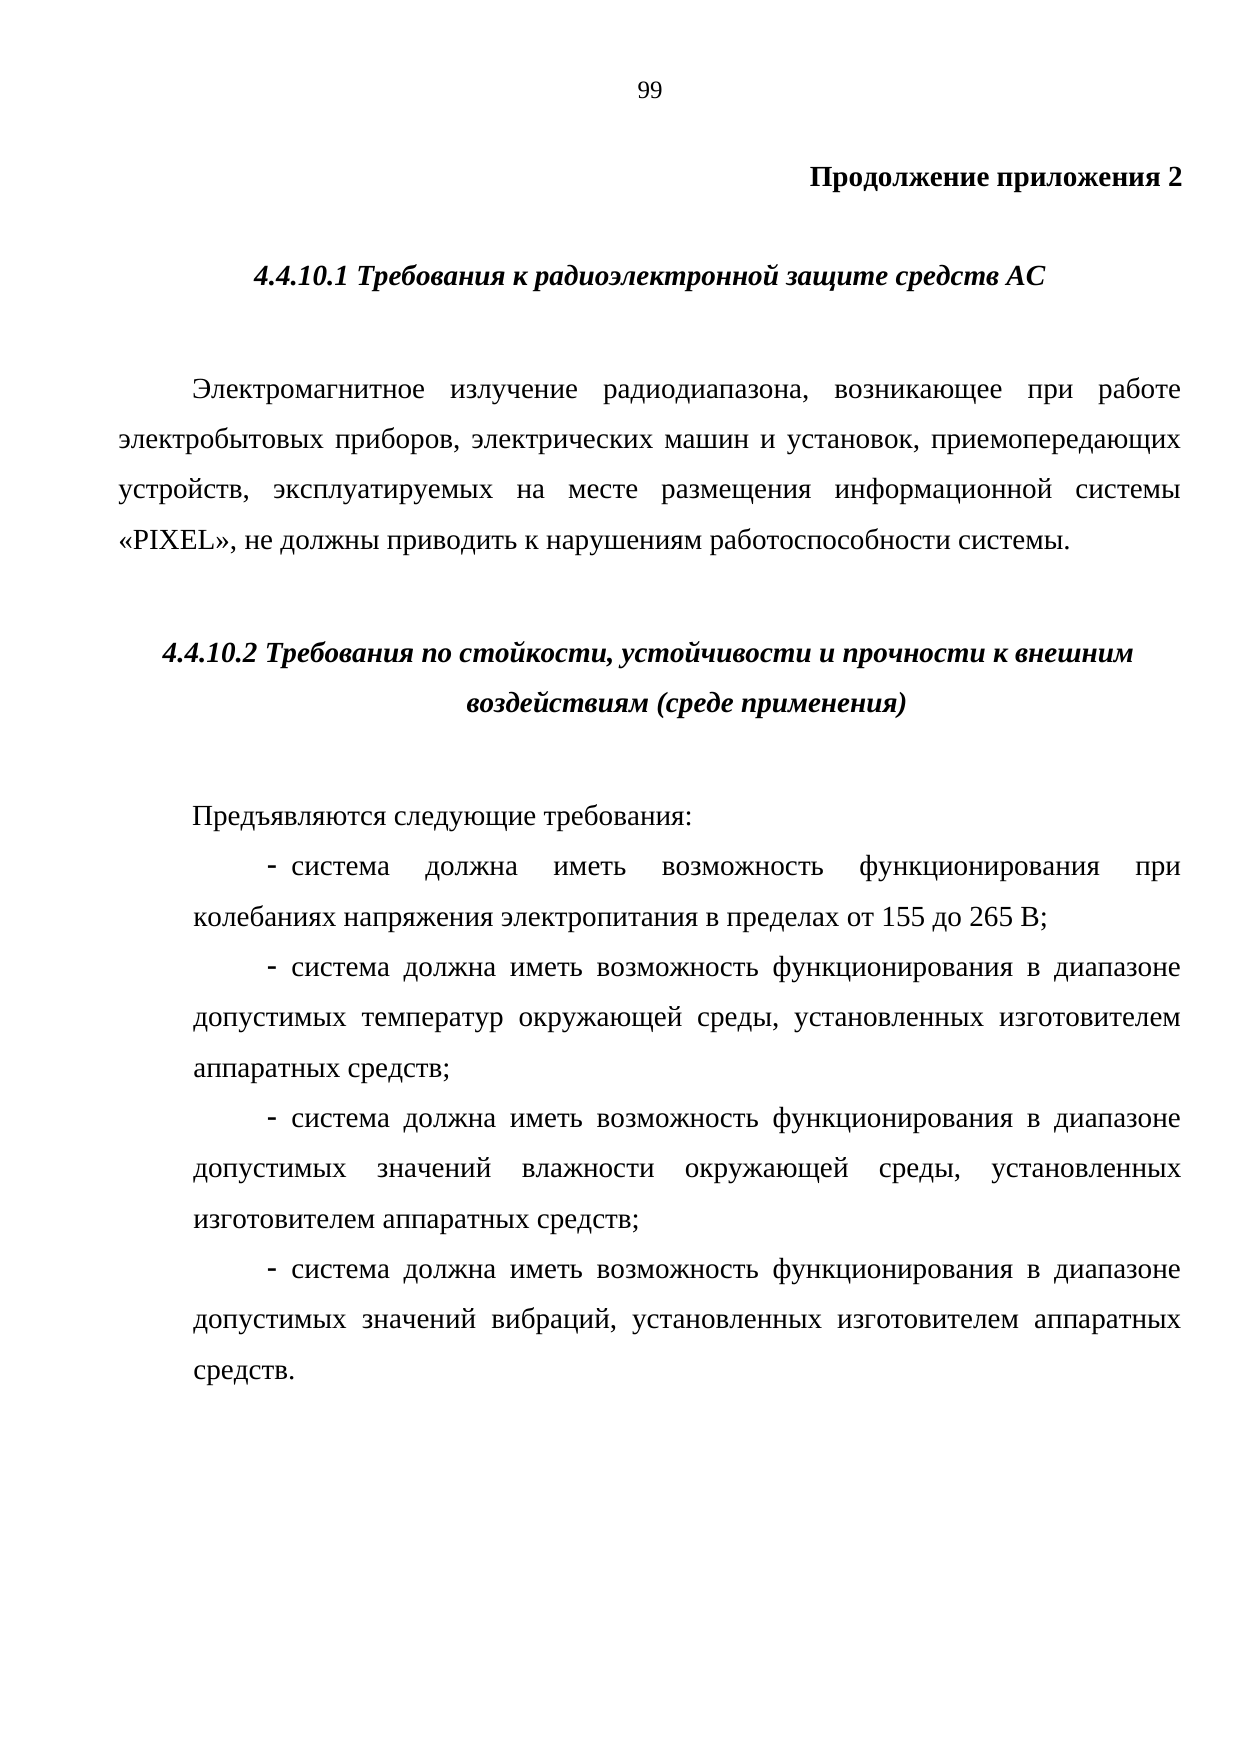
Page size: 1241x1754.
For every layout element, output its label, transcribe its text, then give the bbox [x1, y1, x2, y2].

list система должна иметь возможность функционирования в диапазоне допустимых значений вибраций, установленных изготовителем аппаратных средств. [193, 1251, 1182, 1385]
text Предъявляются следующие требования: [118, 798, 1182, 831]
text Электромагнитное излучение радиодиапазона, возникающее при работе электробытовых приборов, электрических машин и установок, приемопередающих устройств, эксплуатируемых на месте размещения информационной системы «PIXEL», не должны приводить к нарушениям работоспособности системы. [118, 371, 1182, 556]
list система должна иметь возможность функционирования в диапазоне допустимых температур окружающей среды, установленных изготовителем аппаратных средств; [193, 949, 1182, 1083]
subtitle 4.4.10.1 Требования к радиоэлектронной защите средств АС [118, 258, 1182, 292]
text Продолжение приложения 2 [192, 159, 1183, 192]
subtitle 4.4.10.2 Требования по стойкости, устойчивости и прочности к внешним воздействиям (среде применения) [118, 635, 1182, 719]
list система должна иметь возможность функционирования в диапазоне допустимых значений влажности окружающей среды, установленных изготовителем аппаратных средств; [193, 1100, 1182, 1234]
list система должна иметь возможность функционирования при колебаниях напряжения электропитания в пределах от 155 до 265 В; [193, 848, 1182, 932]
